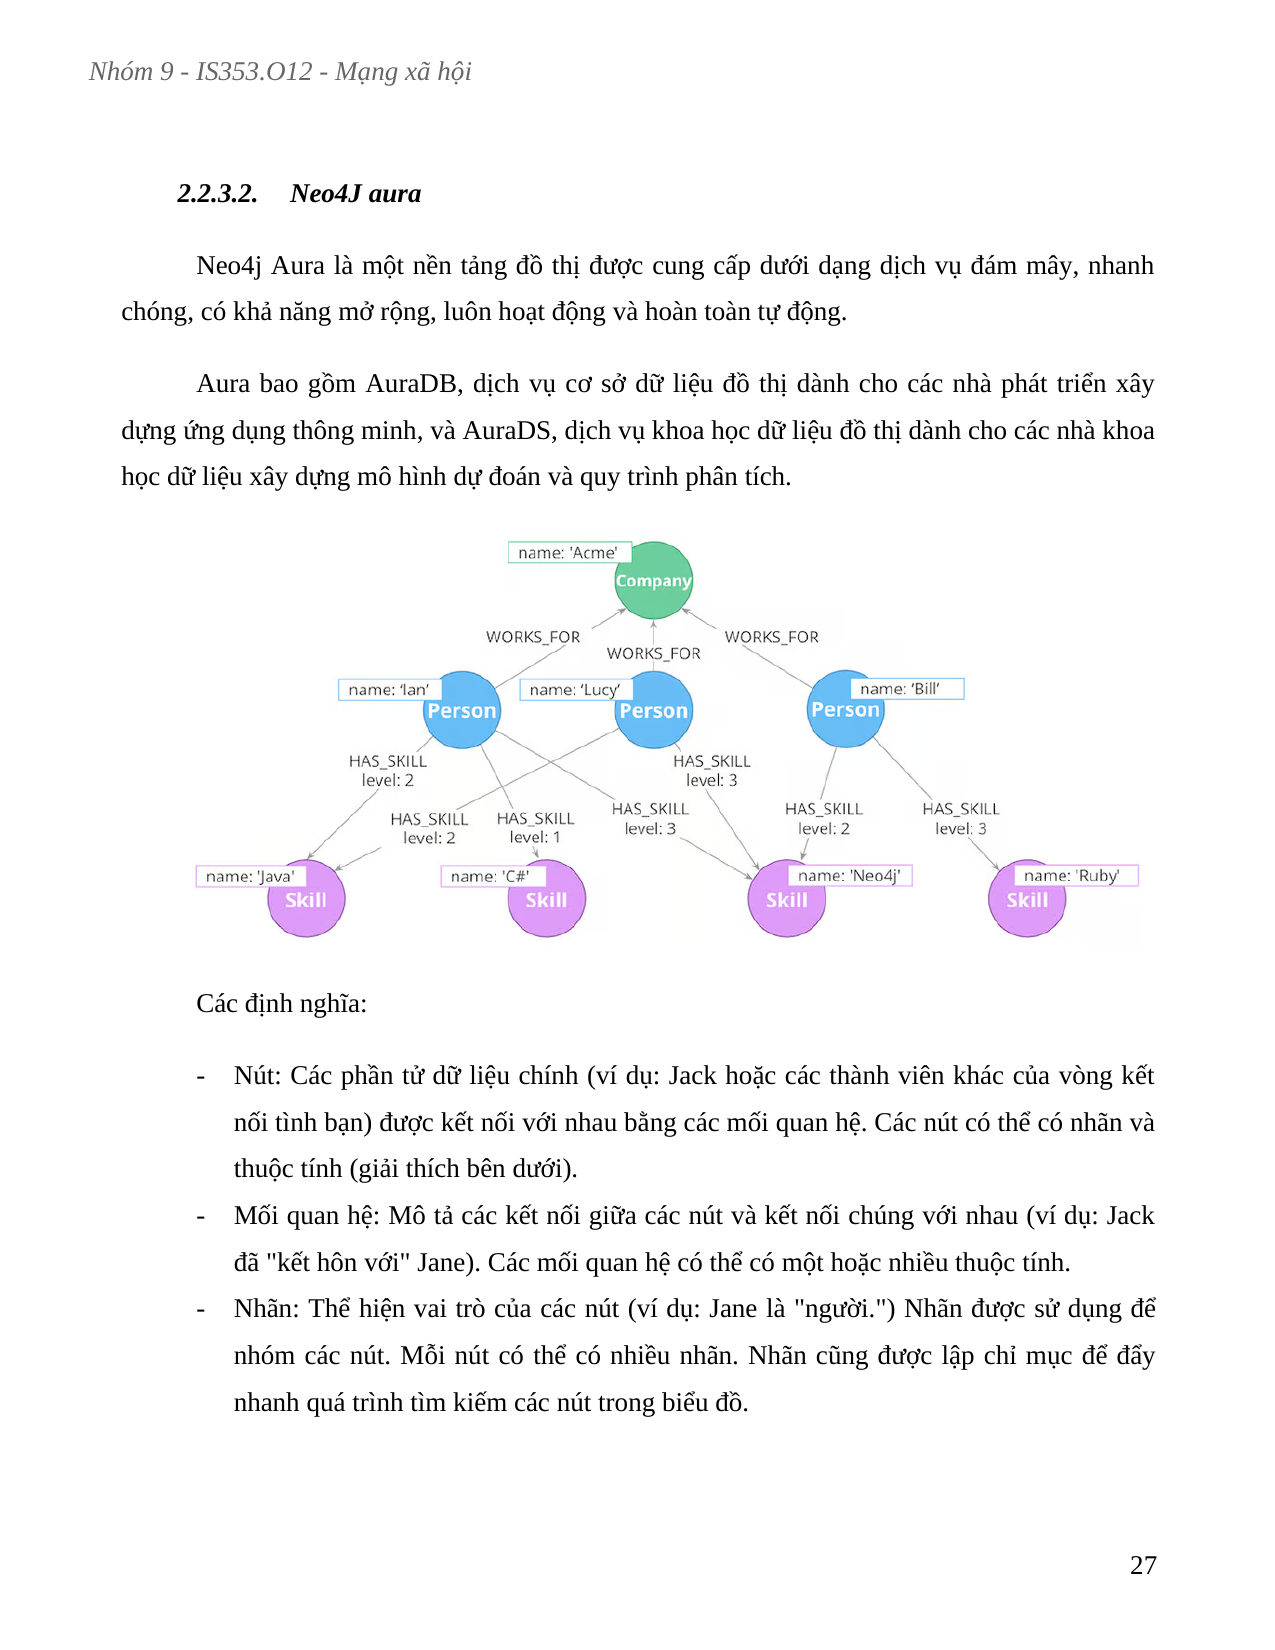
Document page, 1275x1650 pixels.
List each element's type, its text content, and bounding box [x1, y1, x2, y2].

subtitle Neo4J aura [177, 177, 1157, 208]
list Mối quan hệ: Mô tả các kết nối giữa các nút và kết nối chúng với nhau (ví dụ: Jack đã "kết hôn với" Jane). Các mối quan hệ có thể có một hoặc nhiều thuộc tính. [196, 1199, 1157, 1277]
picture [192, 532, 1143, 947]
text Các định nghĩa: [121, 987, 1157, 1018]
text Aura bao gồm AuraDB, dịch vụ cơ sở dữ liệu đồ thị dành cho các nhà phát triển xây dựng ứng dụng thông minh, và AuraDS, dịch vụ khoa học dữ liệu đồ thị dành cho các nhà khoa học dữ liệu xây dựng mô hình dự đoán và quy trình phân tích. [121, 367, 1157, 492]
list Nút: Các phần tử dữ liệu chính (ví dụ: Jack hoặc các thành viên khác của vòng kết nối tình bạn) được kết nối với nhau bằng các mối quan hệ. Các nút có thể có nhãn và thuộc tính (giải thích bên dưới). [196, 1059, 1157, 1183]
text Neo4j Aura là một nền tảng đồ thị được cung cấp dưới dạng dịch vụ đám mây, nhanh chóng, có khả năng mở rộng, luôn hoạt động và hoàn toàn tự động. [121, 249, 1157, 327]
list Nhãn: Thể hiện vai trò của các nút (ví dụ: Jane là "người.") Nhãn được sử dụng để nhóm các nút. Mỗi nút có thể có nhiều nhãn. Nhãn cũng được lập chỉ mục để đẩy nhanh quá trình tìm kiếm các nút trong biểu đồ. [196, 1292, 1157, 1417]
